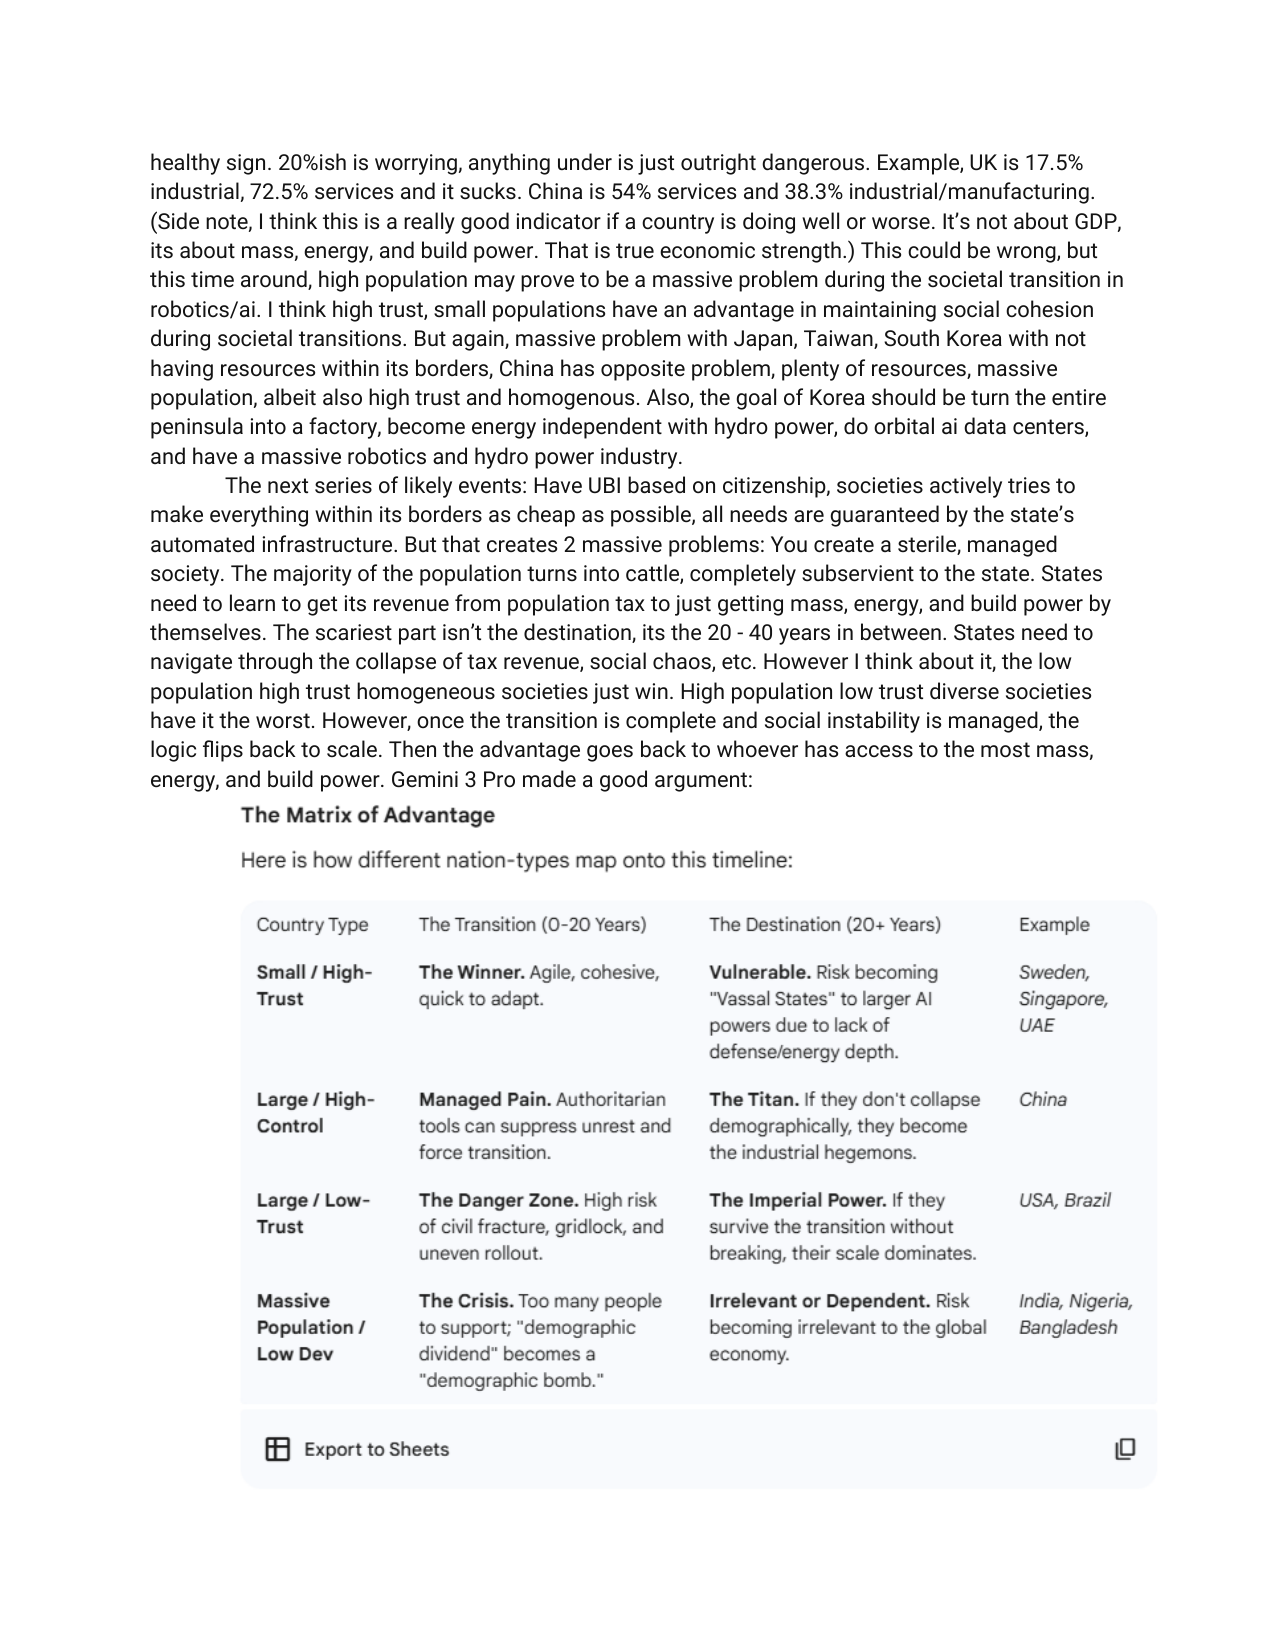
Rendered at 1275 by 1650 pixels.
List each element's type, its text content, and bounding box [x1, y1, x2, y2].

picture [225, 796, 1200, 1497]
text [150, 150, 1125, 469]
text The next series of likely events: Have UBI based on citizenship, societies actively tries to make everything within its borders as cheap as possible, all needs are guaranteed by the state’s automated infrastructure. But that creates 2 massive problems: You create a sterile, managed society. The majority of the population turns into cattle, completely subservient to the state. States need to learn to get its revenue from population tax to just getting mass, energy, and build power by themselves. The scariest part isn’t the destination, its the 20 - 40 years in between. States need to navigate through the collapse of tax revenue, social chaos, etc. However I think about it, the low population high trust homogeneous societies just win. High population low trust diverse societies have it the worst. However, once the transition is complete and social instability is managed, the logic flips back to scale. Then the advantage goes back to whoever has access to the most mass, energy, and build power. Gemini 3 Pro made a good argument: [150, 473, 1125, 792]
